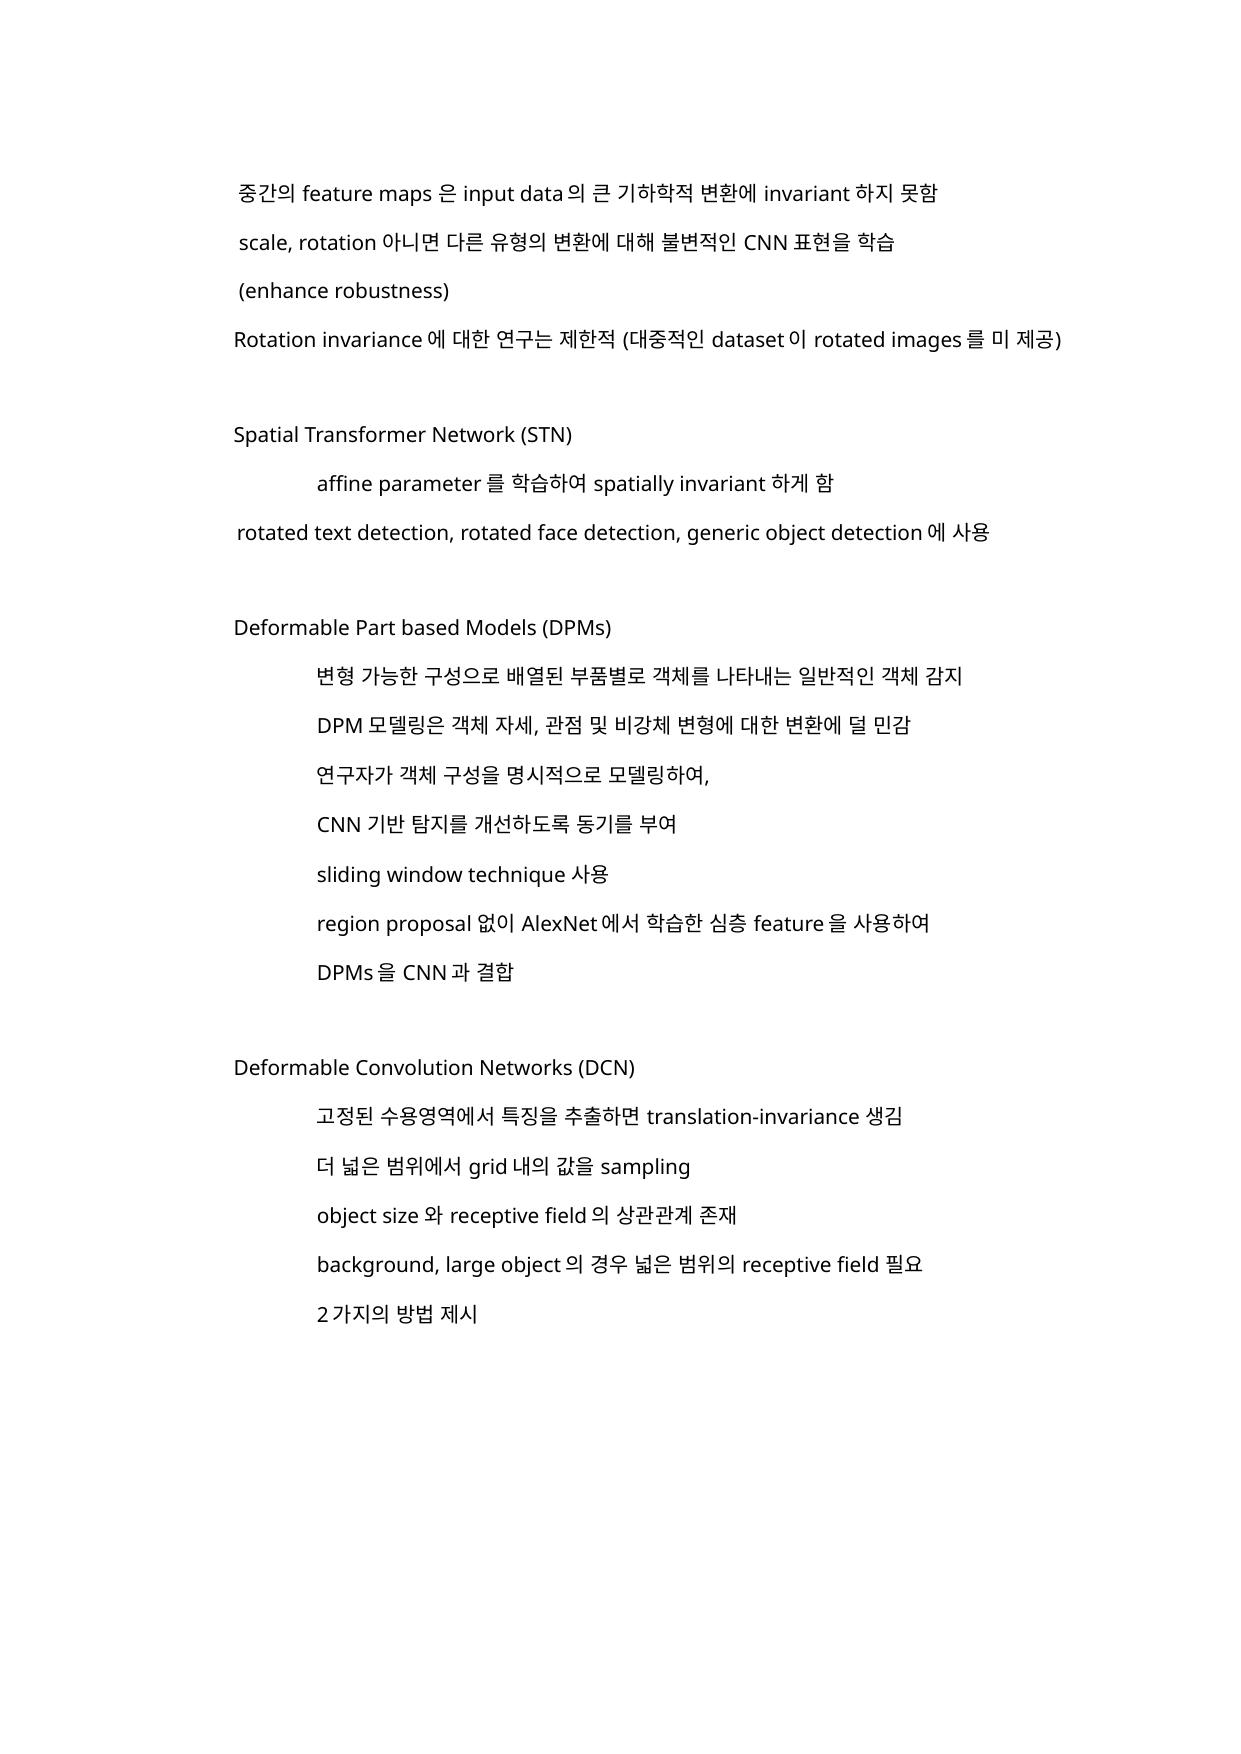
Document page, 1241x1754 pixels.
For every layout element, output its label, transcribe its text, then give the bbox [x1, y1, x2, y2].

text object size 와 receptive field의 상관관계 존재 [150, 1199, 1090, 1230]
text 2가지의 방법 제시 [150, 1298, 1090, 1328]
text 고정된 수용영역에서 특징을 추출하면 translation-invariance 생김 [150, 1101, 1090, 1131]
text Rotation invariance에 대한 연구는 제한적 (대중적인 dataset이 rotated images를 미 제공) [150, 323, 1090, 353]
text CNN 기반 탐지를 개선하도록 동기를 부여 [233, 808, 1090, 839]
text DPM 모델링은 객체 자세, 관점 및 비강체 변형에 대한 변환에 덜 민감 [150, 710, 1090, 740]
text 연구자가 객체 구성을 명시적으로 모델링하여, [150, 759, 1090, 789]
text Deformable Convolution Networks (DCN) [150, 1053, 1090, 1082]
text affine parameter를 학습하여 spatially invariant 하게 함 [233, 467, 1090, 497]
text sliding window technique 사용 [233, 858, 1090, 888]
text DPMs을 CNN과 결합 [233, 957, 1090, 987]
text background, large object의 경우 넓은 범위의 receptive field 필요 [150, 1249, 1090, 1279]
text Deformable Part based Models (DPMs) [150, 613, 1090, 642]
text scale, rotation 아니면 다른 유형의 변환에 대해 불변적인 CNN 표현을 학습 [150, 227, 1090, 257]
text 더 넓은 범위에서 grid내의 값을 sampling [150, 1150, 1090, 1180]
text 중간의 feature maps 은 input data의 큰 기하학적 변환에 invariant 하지 못함 [150, 177, 1090, 207]
text region proposal 없이 AlexNet에서 학습한 심층 feature을 사용하여 [233, 907, 1090, 938]
text Spatial Transformer Network (STN) [150, 420, 1090, 448]
text 변형 가능한 구성으로 배열된 부품별로 객체를 나타내는 일반적인 객체 감지 [150, 661, 1090, 691]
text rotated text detection, rotated face detection, generic object detection에 사용 [150, 517, 1090, 547]
text (enhance robustness) [150, 276, 1090, 304]
